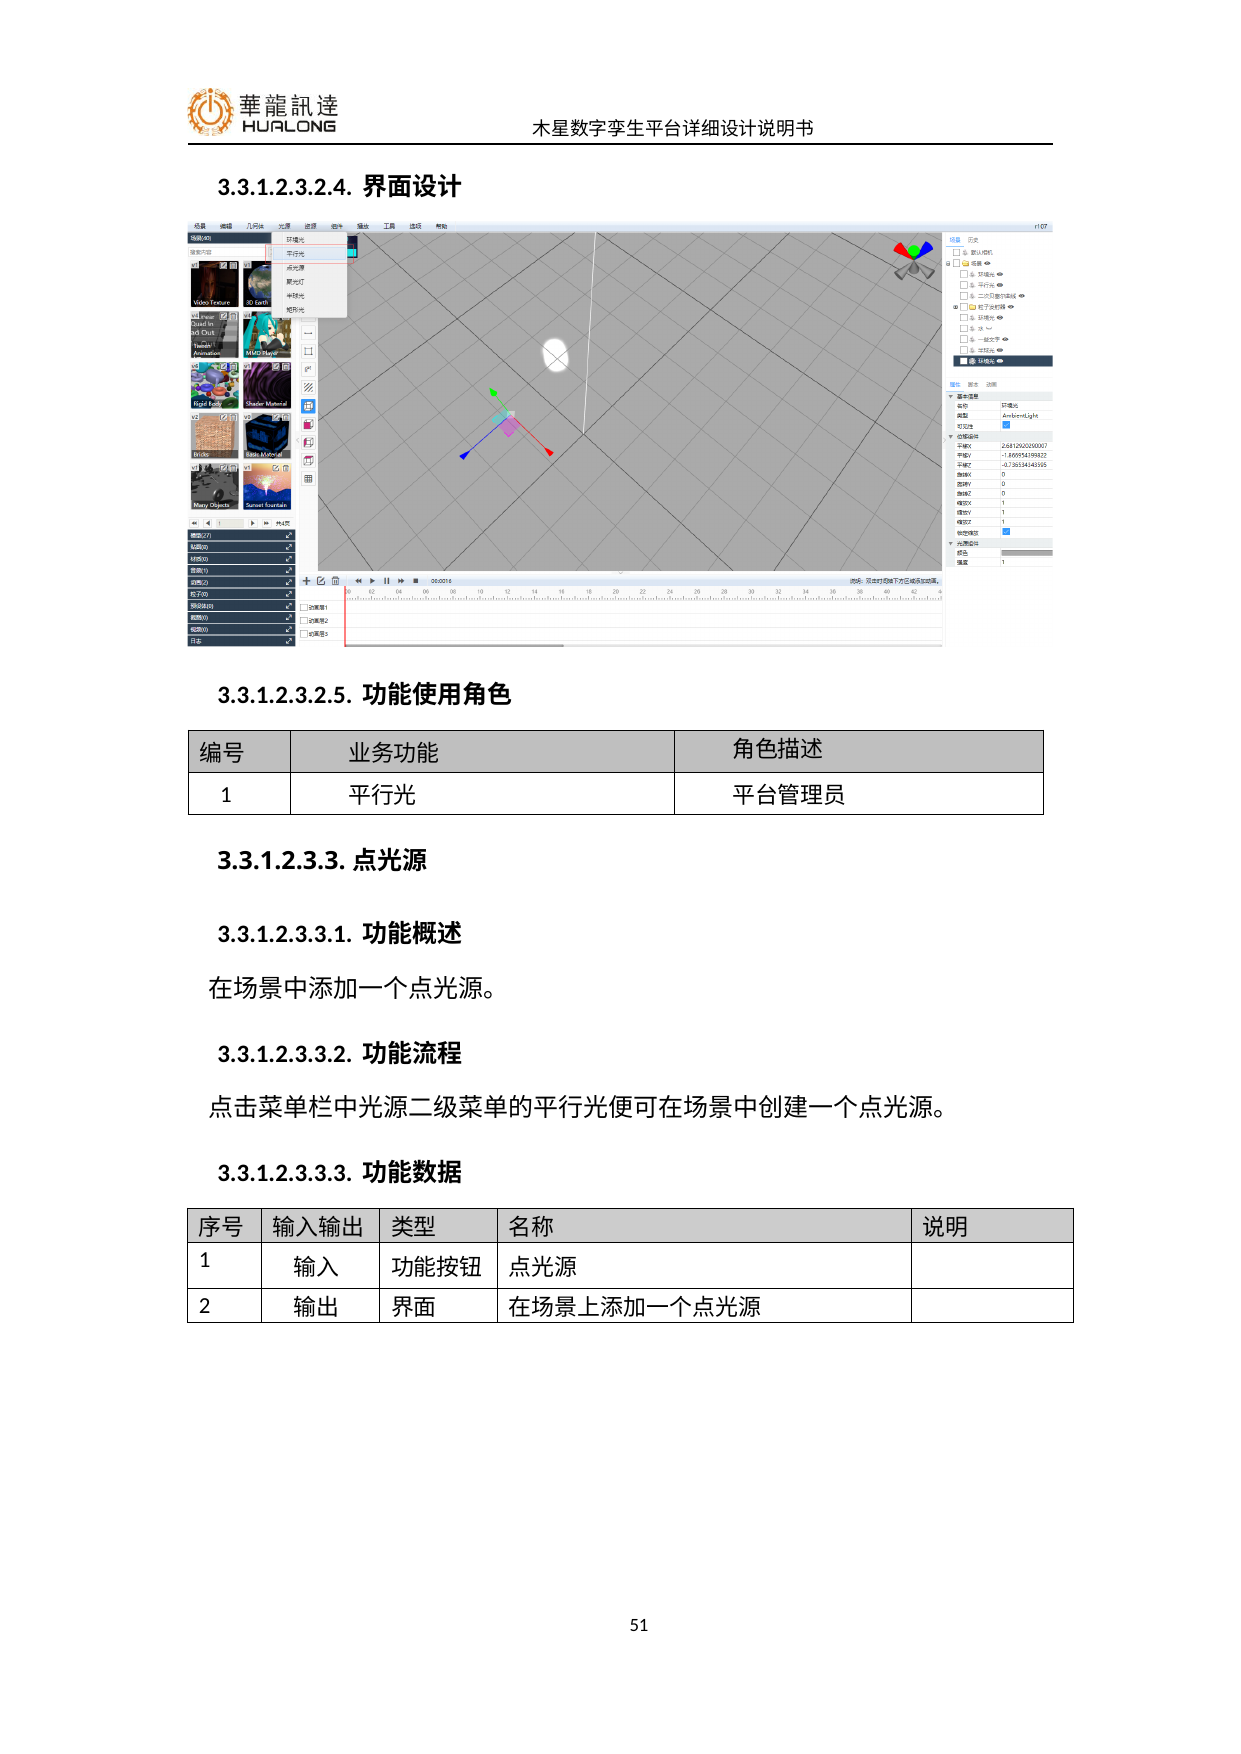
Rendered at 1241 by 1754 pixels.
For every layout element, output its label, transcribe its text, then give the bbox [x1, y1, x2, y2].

table_header 输入输出 [262, 1209, 379, 1242]
subtitle 点光源 [217, 840, 1053, 877]
subtitle 功能流程 [217, 1033, 1053, 1069]
table_header 编号 [189, 731, 290, 772]
table_header 业务功能 [291, 731, 674, 772]
table_header 序号 [188, 1209, 261, 1242]
picture [187, 88, 338, 136]
text 在场景中添加一个点光源。 [187, 968, 1053, 1004]
text 点击菜单栏中光源二级菜单的平行光便可在场景中创建一个点光源。 [187, 1088, 1053, 1124]
table_cell 界面 [380, 1289, 497, 1322]
table_cell 平行光 [291, 773, 674, 814]
table_header 角色描述 [675, 731, 1043, 772]
subtitle 功能数据 [217, 1153, 1053, 1189]
table_cell 1 [188, 1243, 261, 1288]
table_cell 2 [188, 1289, 261, 1322]
table_cell 输出 [262, 1289, 379, 1322]
table_header 说明 [912, 1209, 1073, 1242]
picture [187, 221, 1053, 647]
table_cell 1 [189, 773, 290, 814]
table_header 类型 [380, 1209, 497, 1242]
table_header 名称 [498, 1209, 911, 1242]
table_cell 在场景上添加一个点光源 [498, 1289, 911, 1322]
subtitle 功能概述 [217, 913, 1053, 950]
subtitle 界面设计 [217, 167, 1053, 203]
table_cell 平台管理员 [675, 773, 1043, 814]
table_cell [912, 1243, 1073, 1288]
table_cell 功能按钮 [380, 1243, 497, 1288]
table_cell 输入 [262, 1243, 379, 1288]
subtitle 功能使用角色 [217, 675, 1053, 711]
table_cell 点光源 [498, 1243, 911, 1288]
table_cell [912, 1289, 1073, 1322]
